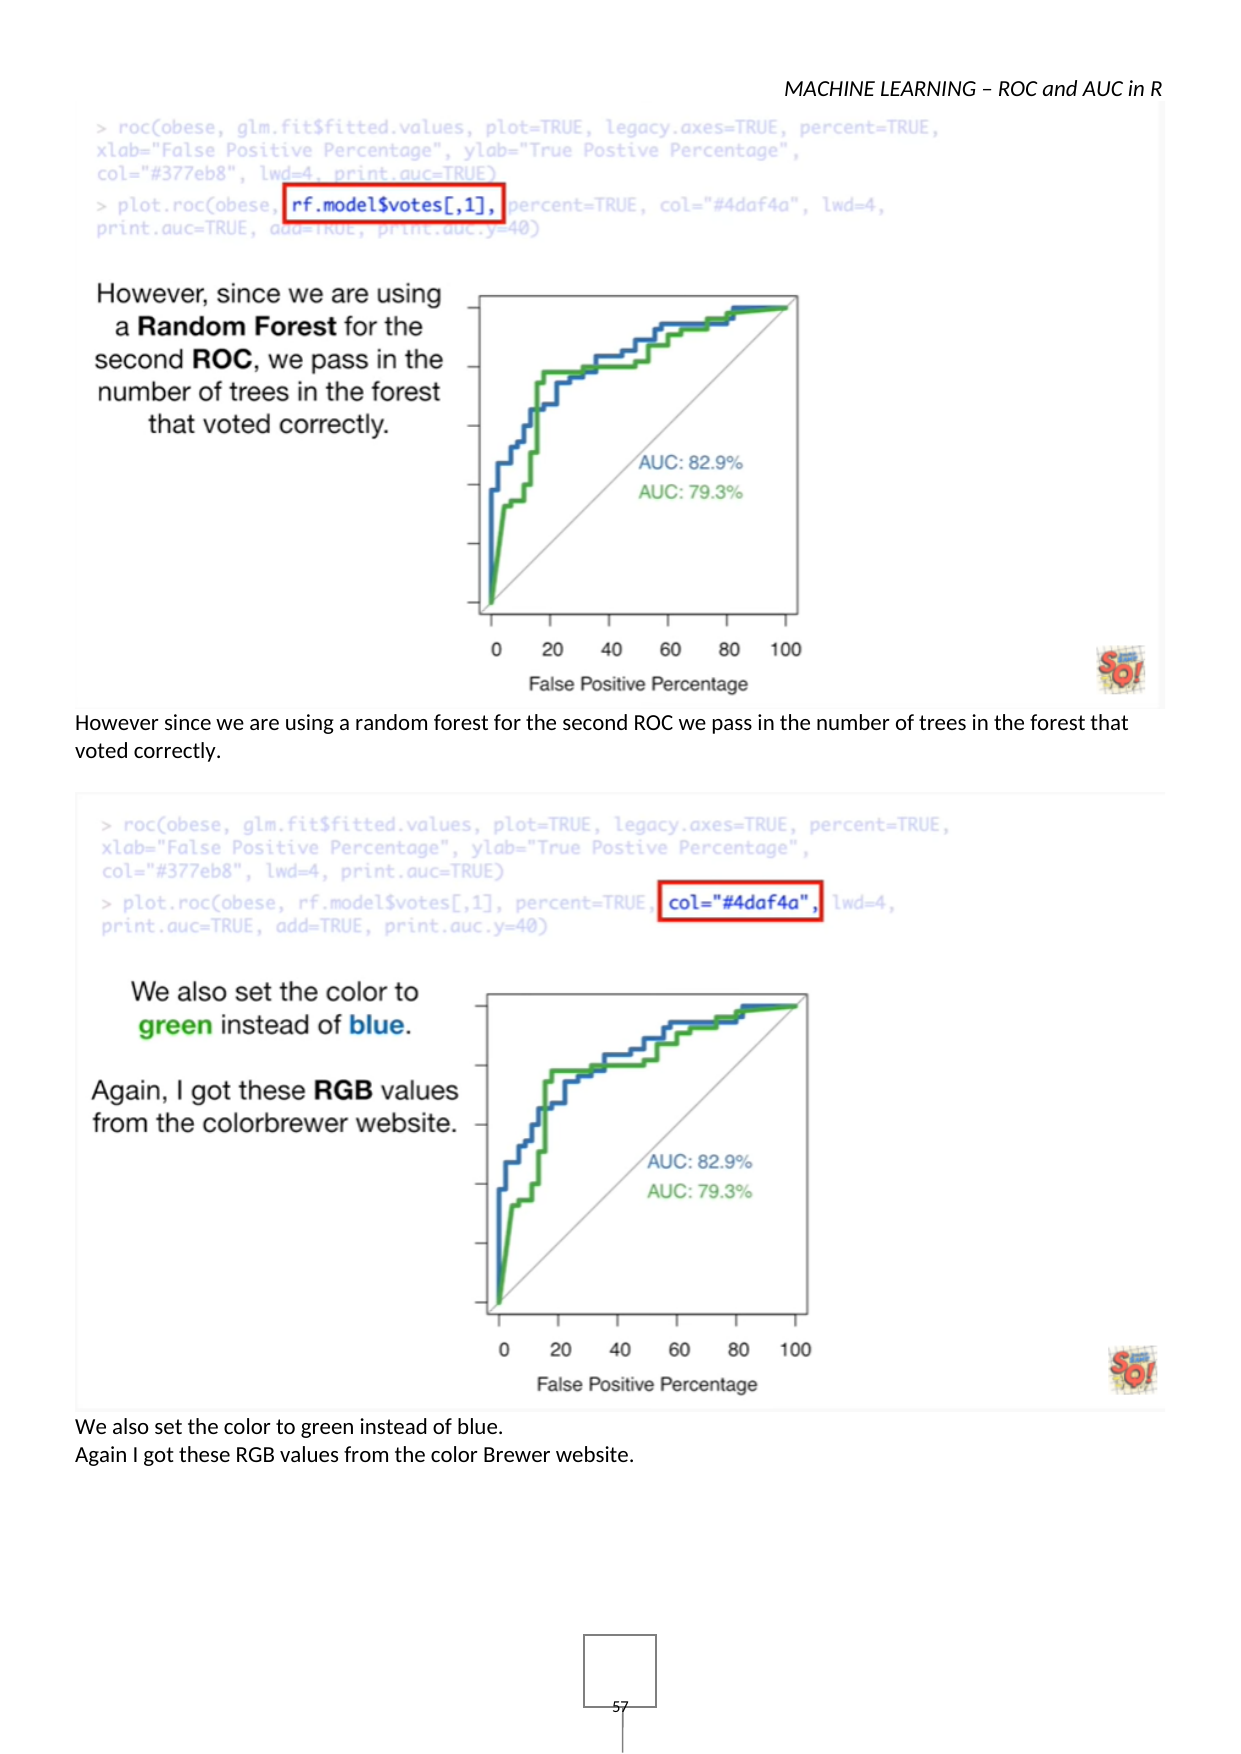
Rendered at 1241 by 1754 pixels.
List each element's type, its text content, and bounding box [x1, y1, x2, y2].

picture [75, 792, 1166, 1412]
text Again I got these RGB values from the color Brewer website. [75, 1440, 1165, 1468]
text We also set the color to green instead of blue. [75, 1412, 1165, 1440]
text However since we are using a random forest for the second ROC we pass in the number of trees in the forest that voted correctly. [75, 709, 1165, 764]
picture [75, 101, 1166, 709]
